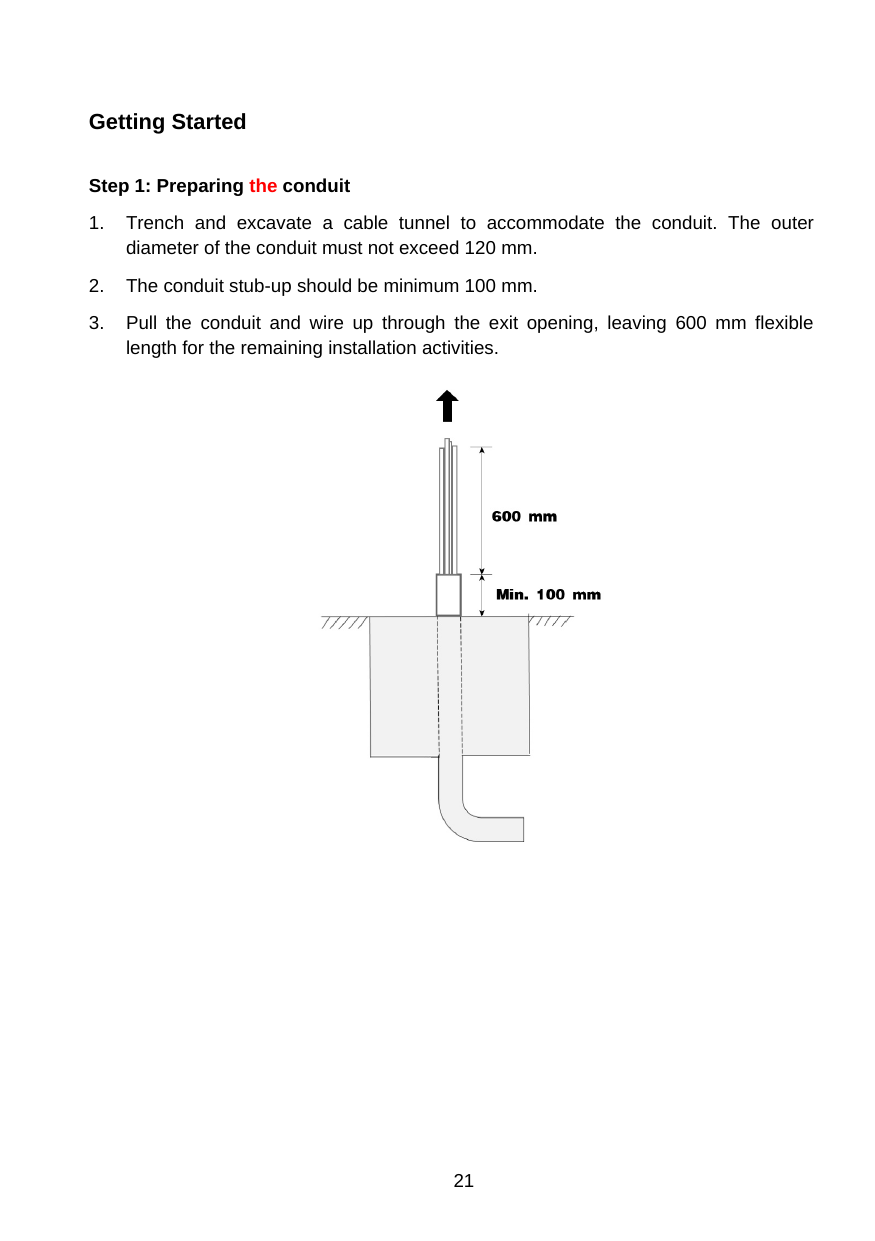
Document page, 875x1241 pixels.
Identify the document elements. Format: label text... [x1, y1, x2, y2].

picture [283, 372, 621, 856]
list Pull the conduit and wire up through the exit opening, leaving 600 mm flexible length for the remaining installation activities. [89, 309, 815, 359]
text Getting Started [89, 109, 815, 134]
list The conduit stub-up should be minimum 100 mm. [89, 272, 815, 297]
text Step 1: Preparing the conduit [89, 172, 815, 197]
list Trench and excavate a cable tunnel to accommodate the conduit. The outer diameter of the conduit must not exceed 120 mm. [89, 209, 815, 259]
